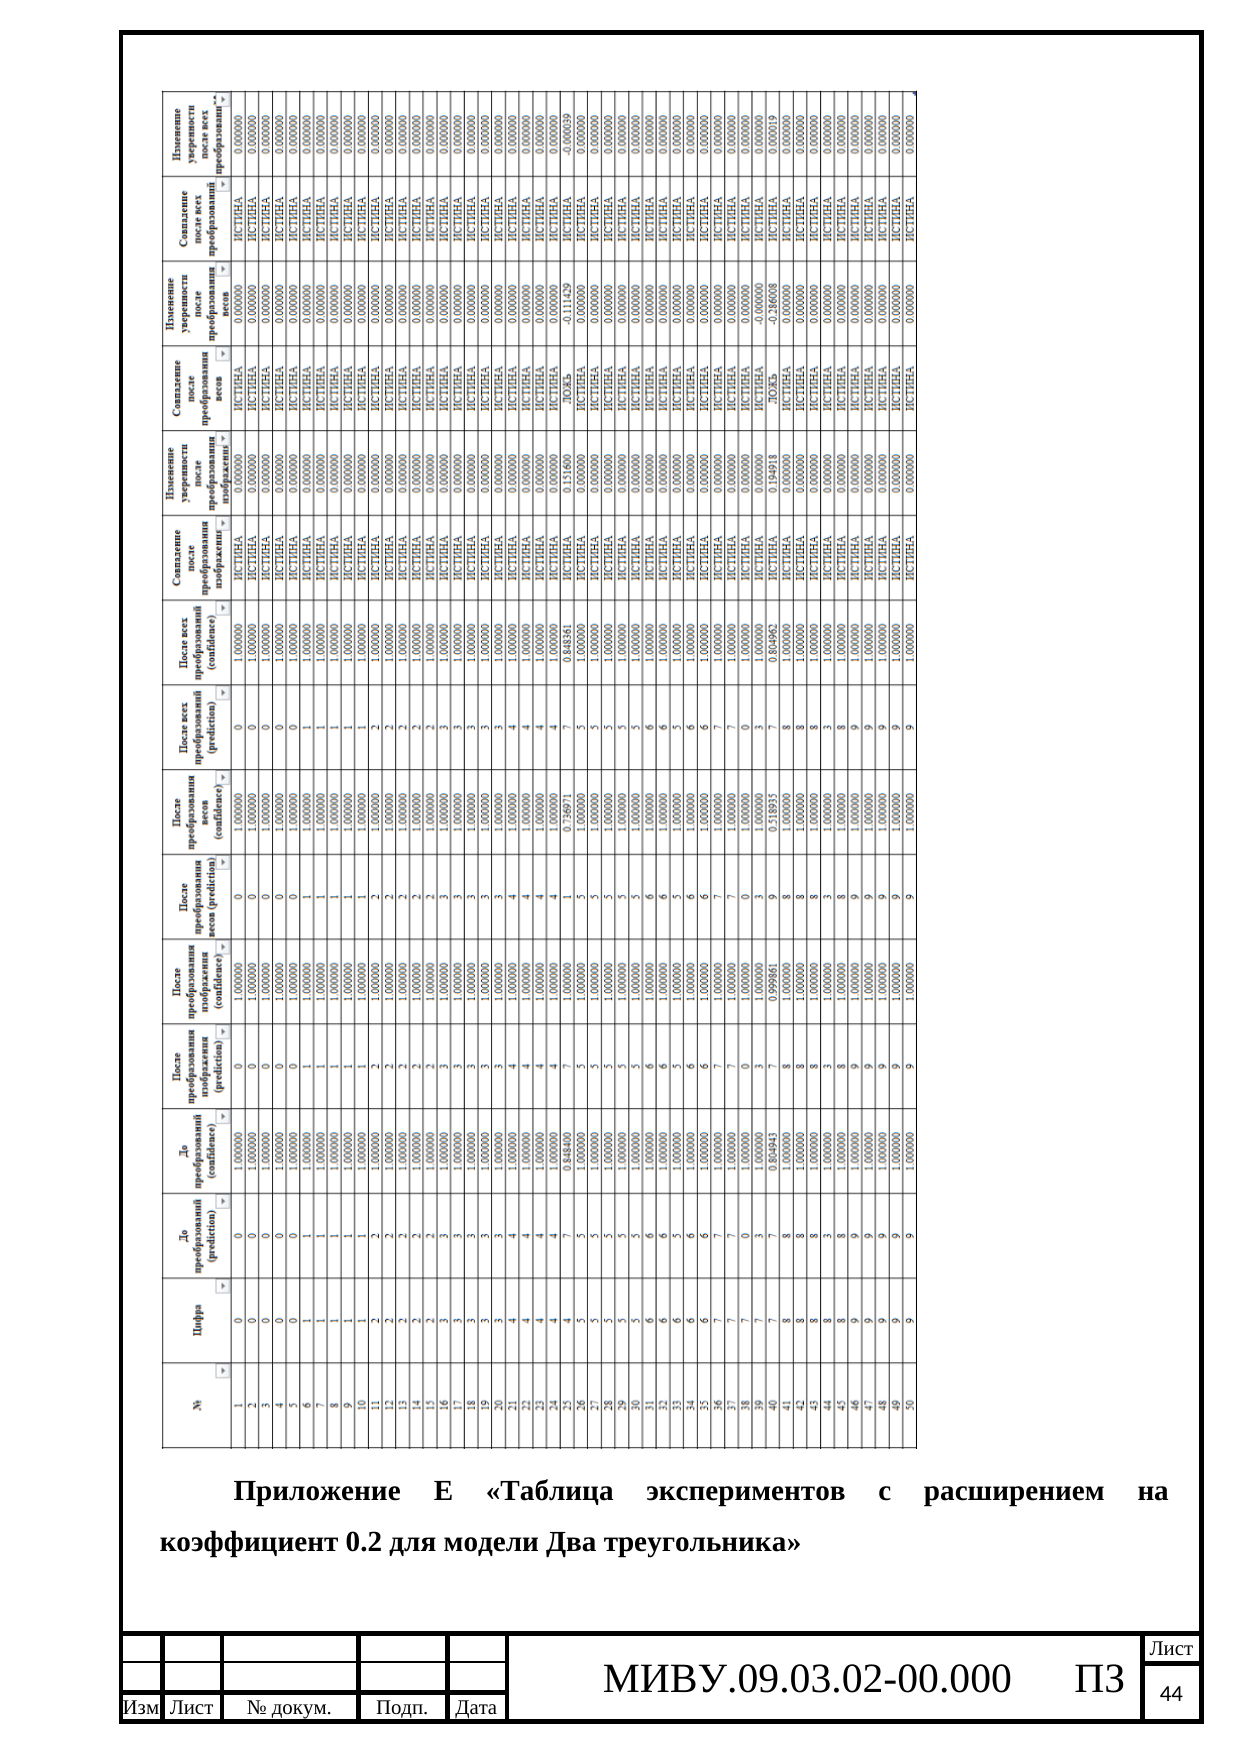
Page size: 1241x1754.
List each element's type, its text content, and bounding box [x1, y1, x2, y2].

picture [162, 92, 917, 1448]
text Приложение E «Таблица экспериментов с расширением на коэффициент 0.2 для модели Два треугольника» [159, 1473, 1169, 1557]
